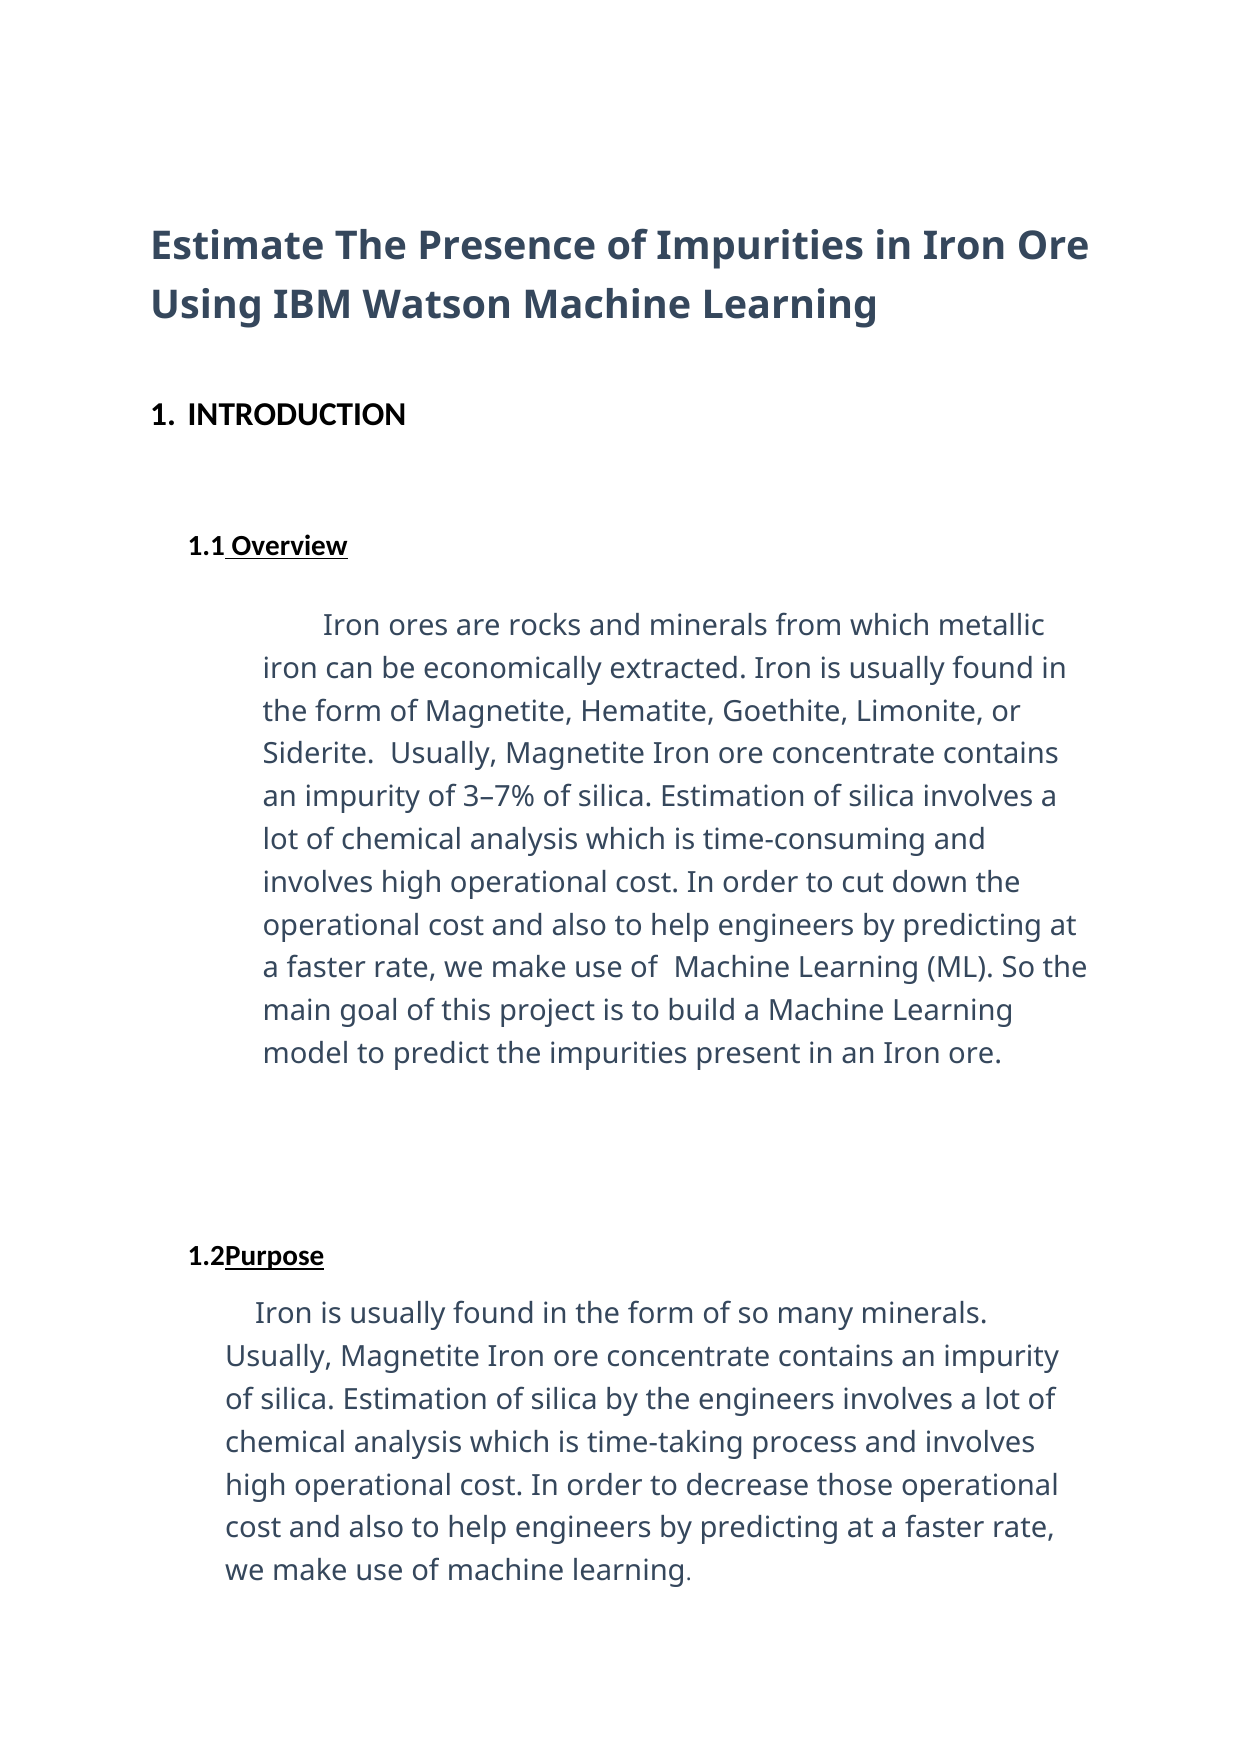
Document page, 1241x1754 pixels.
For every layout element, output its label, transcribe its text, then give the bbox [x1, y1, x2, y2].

list Overview [187, 527, 1090, 563]
text Estimate The Presence of Impurities in Iron Ore Using IBM Watson Machine Learning [150, 211, 1090, 330]
list Iron ores are rocks and minerals from which metallic iron can be economically extracted. Iron is usually found in the form of Magnetite, Hematite, Goethite, Limonite, or Siderite. Usually, Magnetite Iron ore concentrate contains an impurity of 3–7% of silica. Estimation of silica involves a lot of chemical analysis which is time-consuming and involves high operational cost. In order to cut down the operational cost and also to help engineers by predicting at a faster rate, we make use of Machine Learning (ML). So the main goal of this project is to build a Machine Learning model to predict the impurities present in an Iron ore. [262, 604, 1090, 1072]
text Iron is usually found in the form of so many minerals. Usually, Magnetite Iron ore concentrate contains an impurity of silica. Estimation of silica by the engineers involves a lot of chemical analysis which is time-taking process and involves high operational cost. In order to decrease those operational cost and also to help engineers by predicting at a faster rate, we make use of machine learning. [225, 1293, 1090, 1589]
list INTRODUCTION [150, 393, 1090, 433]
list Purpose [187, 1237, 1090, 1273]
